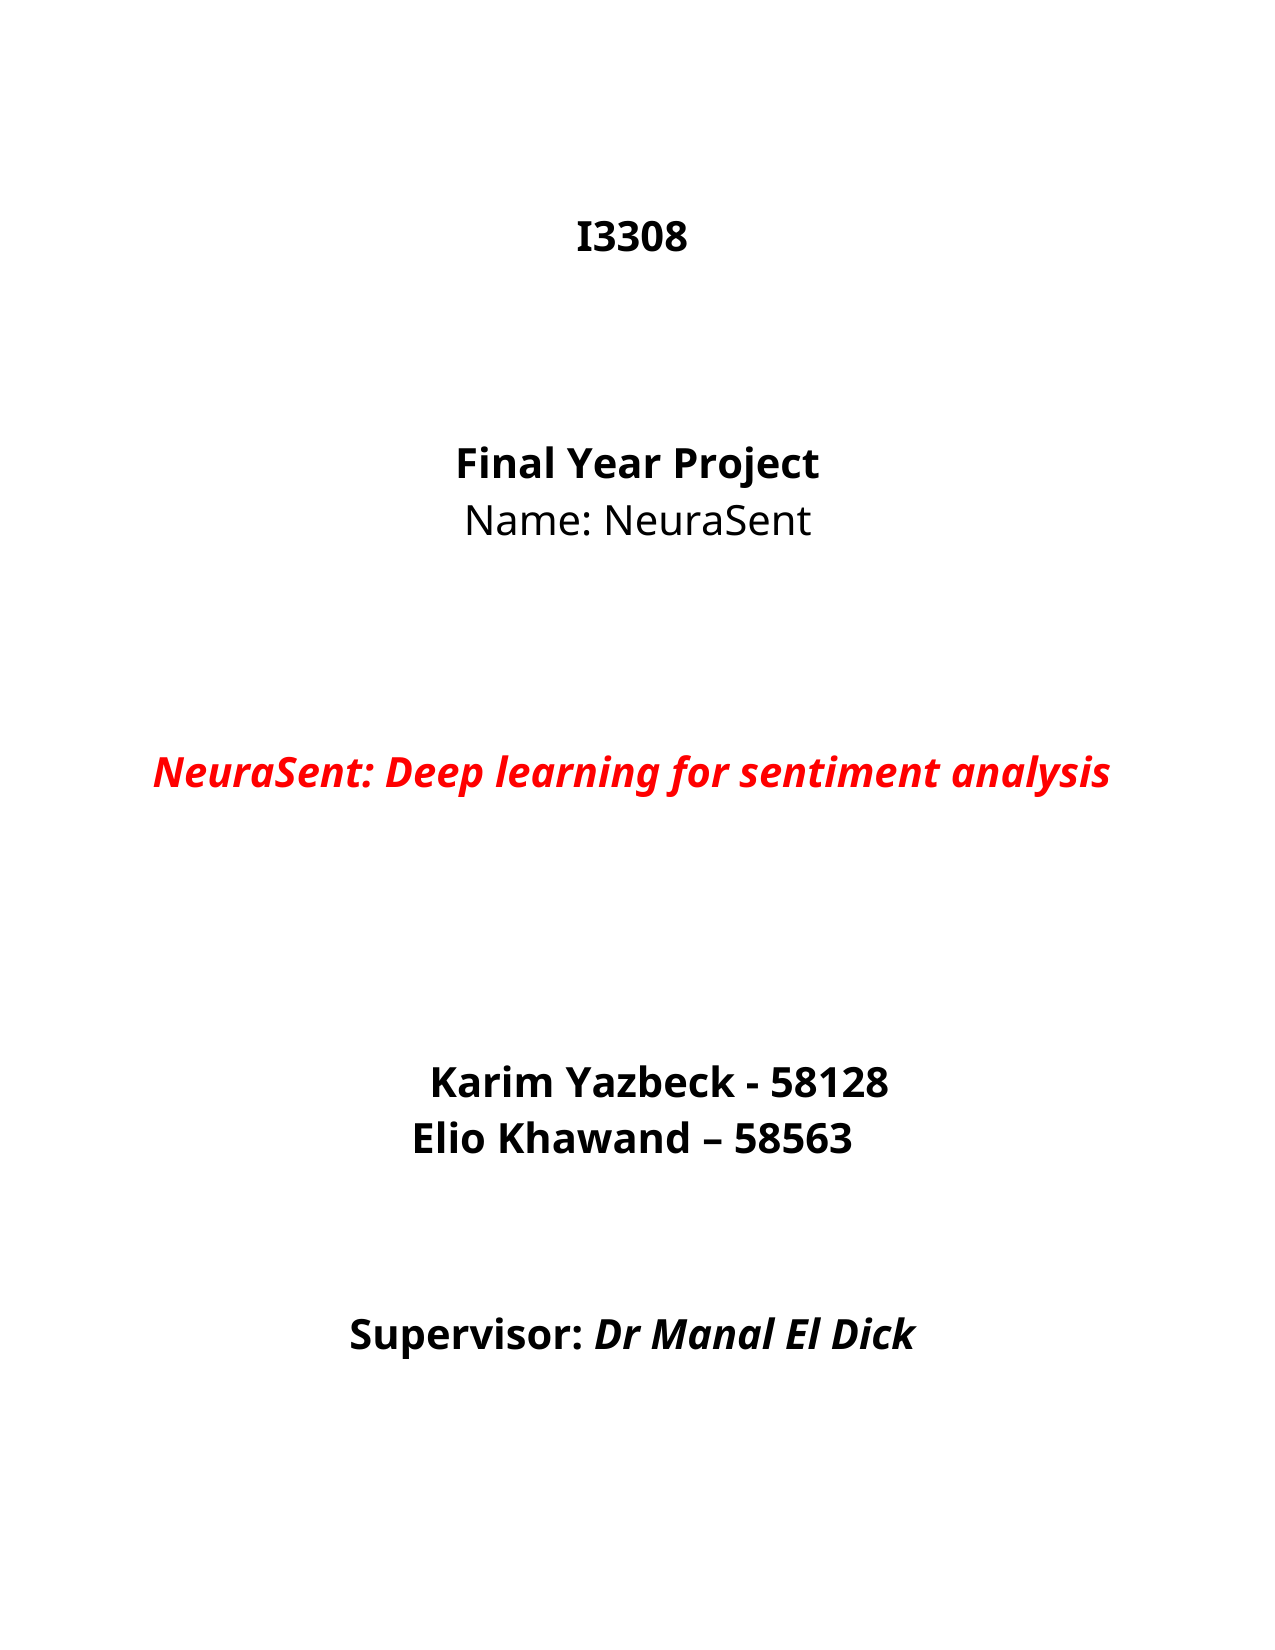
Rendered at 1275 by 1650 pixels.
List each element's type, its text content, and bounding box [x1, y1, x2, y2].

text I3308 [150, 207, 1125, 263]
text Final Year Project [150, 434, 1125, 491]
text Karim Yazbeck - 58128 [150, 1053, 1125, 1109]
text Elio Khawand – 58563 [150, 1109, 1125, 1166]
text NeuraSent: Deep learning for sentiment analysis [150, 743, 1125, 800]
text Supervisor: Dr Manal El Dick [150, 1305, 1125, 1362]
text Name: NeuraSent [150, 491, 1125, 547]
